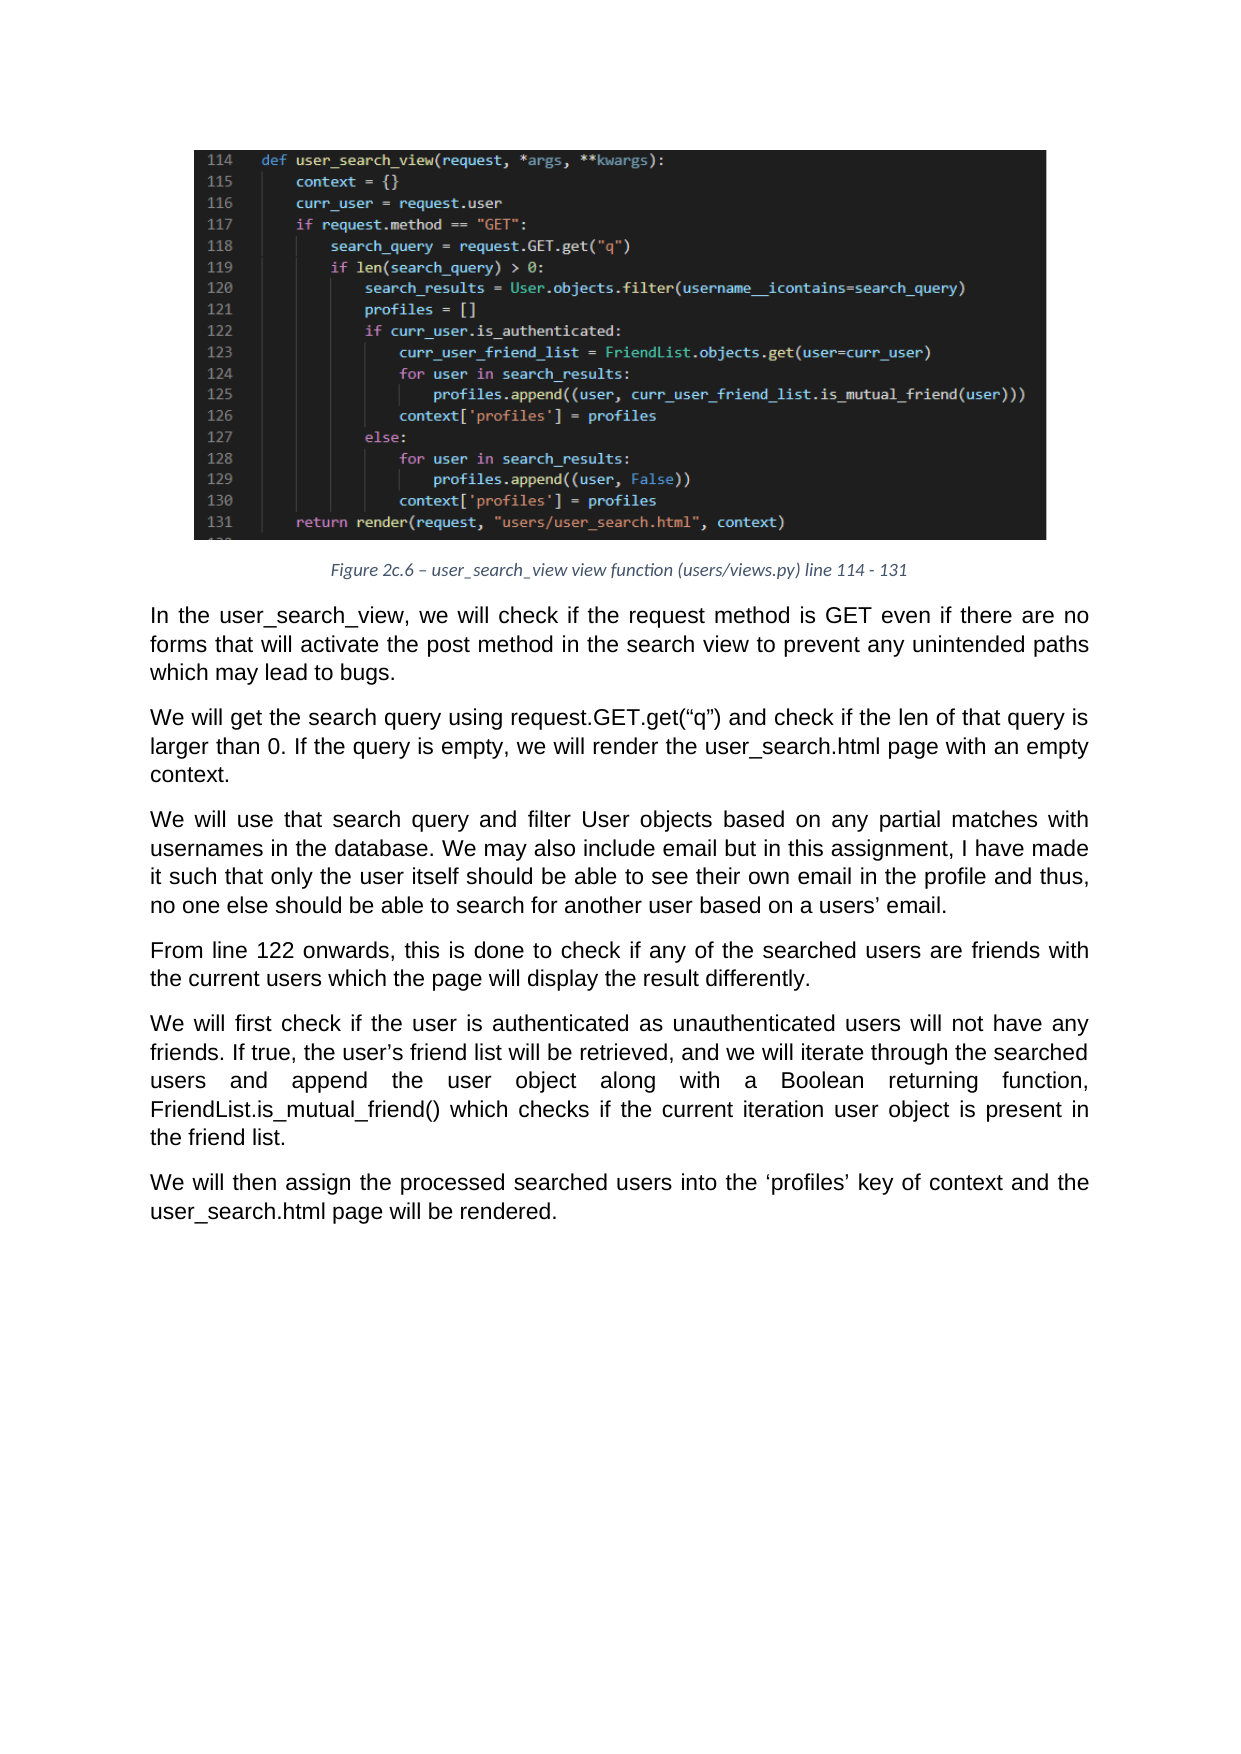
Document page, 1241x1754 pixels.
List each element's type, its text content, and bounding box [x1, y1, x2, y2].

text In the user_search_view, we will check if the request method is GET even if there are no forms that will activate the post method in the search view to prevent any unintended paths which may lead to bugs. [150, 602, 1090, 686]
text From line 122 onwards, this is done to check if any of the searched users are friends with the current users which the page will display the result differently. [150, 937, 1090, 992]
text We will first check if the user is authenticated as unauthenticated users will not have any friends. If true, the user’s friend list will be retrieved, and we will iterate through the searched users and append the user object along with a Boolean returning function, FriendList.is_mutual_friend() which checks if the current iteration user object is present in the friend list. [150, 1010, 1090, 1150]
picture [194, 150, 1047, 540]
text Figure 2c.6 – user_search_view view function (users/views.py) line 114 - 131 [150, 559, 1090, 582]
text We will then assign the processed searched users into the ‘profiles’ key of context and the user_search.html page will be rendered. [150, 1169, 1090, 1224]
text We will get the search query using request.GET.get(“q”) and check if the len of that query is larger than 0. If the query is empty, we will render the user_search.html page with an empty context. [150, 704, 1090, 788]
text We will use that search query and filter User objects based on any partial matches with usernames in the database. We may also include email but in this assignment, I have made it such that only the user itself should be able to see their own email in the profile and thus, no one else should be able to search for another user based on a users’ email. [150, 806, 1090, 918]
